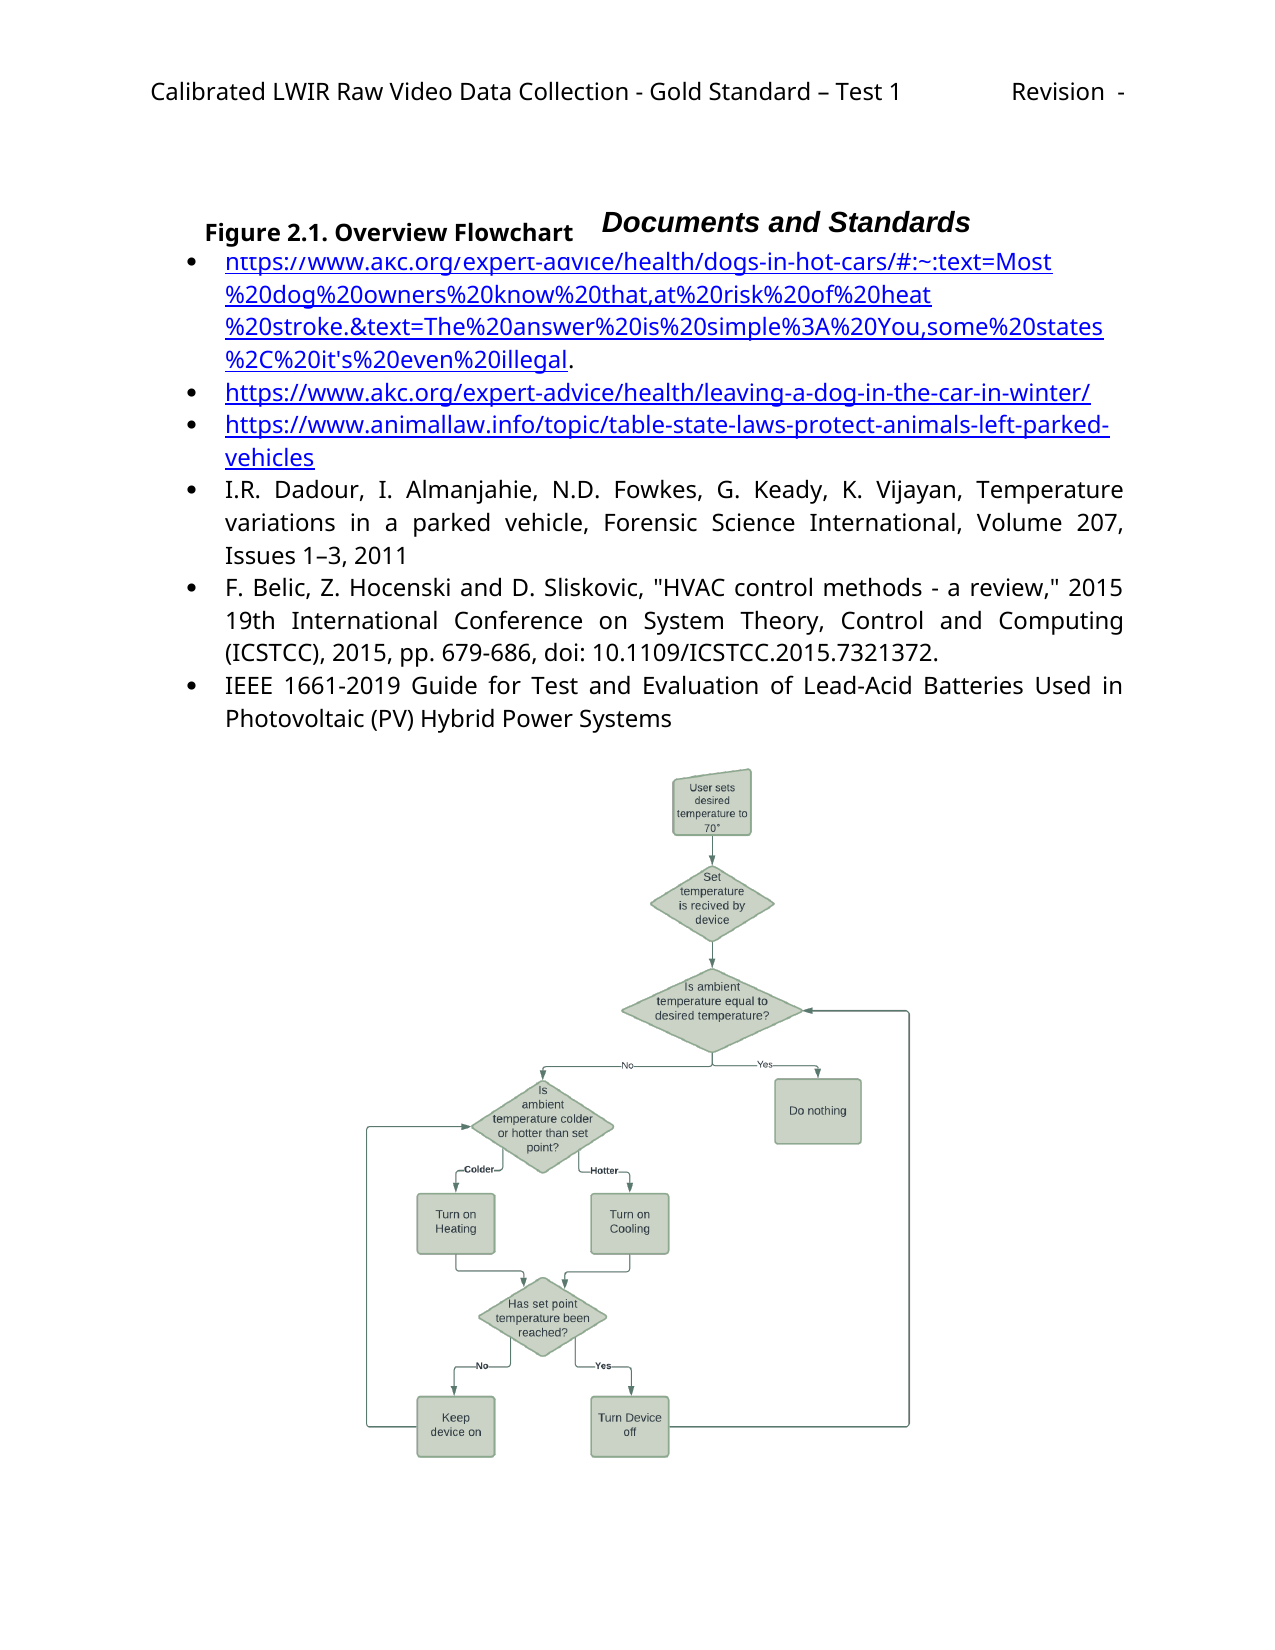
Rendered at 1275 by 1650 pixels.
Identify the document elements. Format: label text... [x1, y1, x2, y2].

list IEEE 1661-2019 Guide for Test and Evaluation of Lead-Acid Batteries Used in Photovoltaic (PV) Hybrid Power Systems [187, 669, 1125, 734]
list I.R. Dadour, I. Almanjahie, N.D. Fowkes, G. Keady, K. Vijayan, Temperature variations in a parked vehicle, Forensic Science International, Volume 207, Issues 1–3, 2011 [187, 473, 1125, 571]
list https://www.animallaw.info/topic/table-state-laws-protect-animals-left-parked-vehicles [187, 408, 1125, 473]
list https://www.akc.org/expert-advice/health/dogs-in-hot-cars/#:~:text=Most%20dog%20owners%20know%20that,at%20risk%20of%20heat%20stroke.&text=The%20answer%20is%20simple%3A%20You,some%20states%2C%20it's%20even%20illegal. [187, 245, 1125, 375]
list https://www.akc.org/expert-advice/health/leaving-a-dog-in-the-car-in-winter/ [187, 375, 1125, 408]
list F. Belic, Z. Hocenski and D. Sliskovic, "HVAC control methods - a review," 2015 19th International Conference on System Theory, Control and Computing (ICSTCC), 2015, pp. 679-686, doi: 10.1109/ICSTCC.2015.7321372. [187, 571, 1125, 669]
picture [344, 747, 930, 1478]
subtitle Referenced Documents and Standards [375, 205, 1125, 239]
